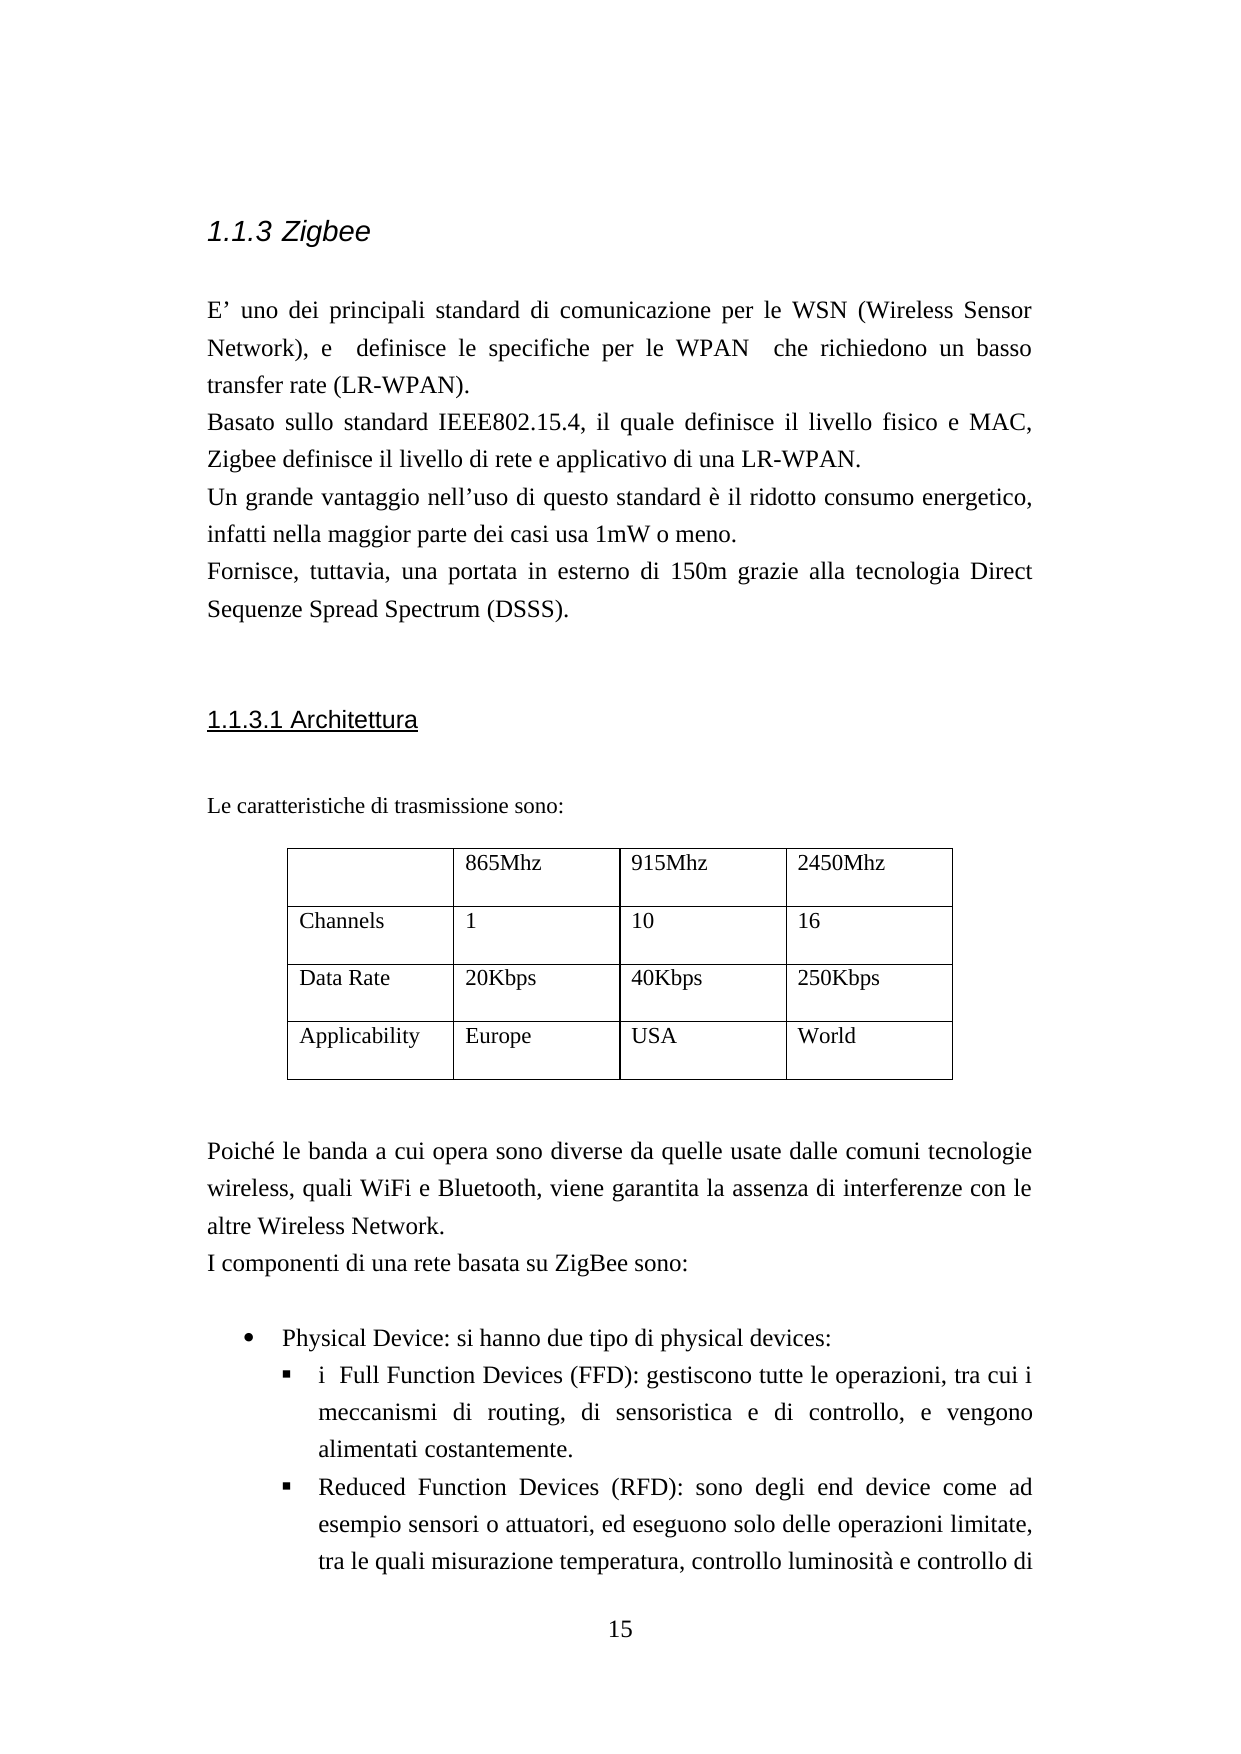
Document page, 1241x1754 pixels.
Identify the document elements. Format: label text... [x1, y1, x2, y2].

text Fornisce, tuttavia, una portata in esterno di 150m grazie alla tecnologia Direct Sequenze Spread Spectrum (DSSS). [207, 556, 1033, 622]
table_cell Data Rate [288, 965, 453, 1021]
text 1.1.3.1 Architettura [207, 706, 1033, 734]
list Zigbee [207, 214, 1033, 248]
text Basato sullo standard IEEE802.15.4, il quale definisce il livello fisico e MAC, Zigbee definisce il livello di rete e applicativo di una LR-WPAN. [207, 407, 1033, 473]
list i Full Function Devices (FFD): gestiscono tutte le operazioni, tra cui i meccanismi di routing, di sensoristica e di controllo, e vengono alimentati costantemente. [281, 1360, 1033, 1463]
text I componenti di una rete basata su ZigBee sono: [207, 1248, 1033, 1277]
text Poiché le banda a cui opera sono diverse da quelle usate dalle comuni tecnologie wireless, quali WiFi e Bluetooth, viene garantita la assenza di interferenze con le altre Wireless Network. [207, 1136, 1033, 1239]
table_header 915Mhz [621, 849, 786, 906]
table_header [288, 849, 453, 906]
table_header 865Mhz [454, 849, 619, 906]
text E’ uno dei principali standard di comunicazione per le WSN (Wireless Sensor Network), e definisce le specifiche per le WPAN che richiedono un basso transfer rate (LR-WPAN). [207, 295, 1033, 399]
table_header 2450Mhz [787, 849, 952, 906]
table_cell World [787, 1022, 952, 1079]
table_cell 250Kbps [787, 965, 952, 1021]
text Un grande vantaggio nell’uso di questo standard è il ridotto consumo energetico, infatti nella maggior parte dei casi usa 1mW o meno. [207, 482, 1033, 548]
table_cell Channels [288, 907, 453, 963]
table_cell USA [621, 1022, 786, 1079]
list Physical Device: si hanno due tipo di physical devices: [244, 1323, 1033, 1351]
text Le caratteristiche di trasmissione sono: [207, 792, 1033, 818]
table_cell Europe [454, 1022, 619, 1079]
table_cell 40Kbps [621, 965, 786, 1021]
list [281, 1472, 1033, 1575]
table_cell 16 [787, 907, 952, 963]
table_cell 1 [454, 907, 619, 963]
table_cell 10 [621, 907, 786, 963]
table_cell 20Kbps [454, 965, 619, 1021]
table_cell Applicability [288, 1022, 453, 1079]
